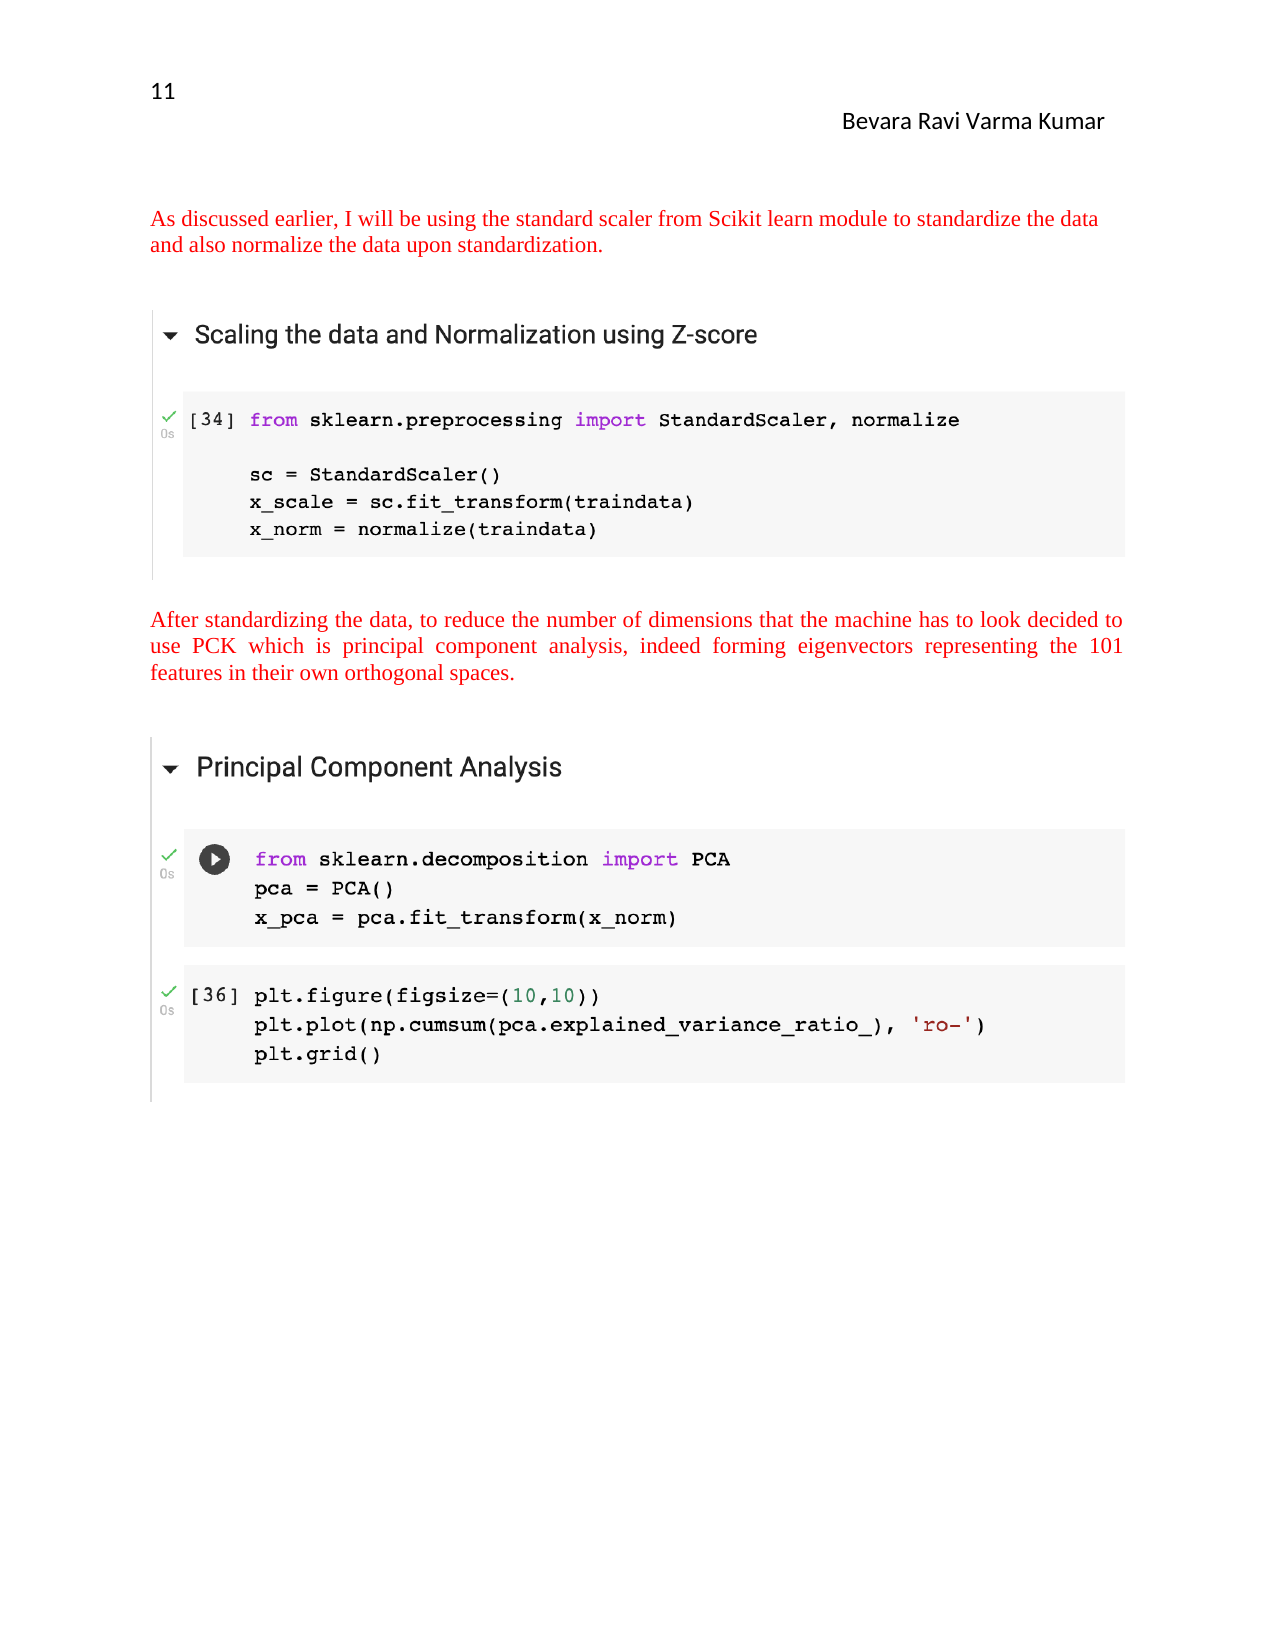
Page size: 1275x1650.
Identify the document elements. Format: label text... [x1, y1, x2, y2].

text As discussed earlier, I will be using the standard scaler from Scikit learn module to standardize the data and also normalize the data upon standardization. [150, 205, 1125, 258]
picture [150, 737, 1125, 1102]
picture [150, 310, 1125, 580]
text After standardizing the data, to reduce the number of dimensions that the machine has to look decided to use PCK which is principal component analysis, indeed forming eigenvectors representing the 101 features in their own orthogonal spaces. [150, 606, 1125, 685]
